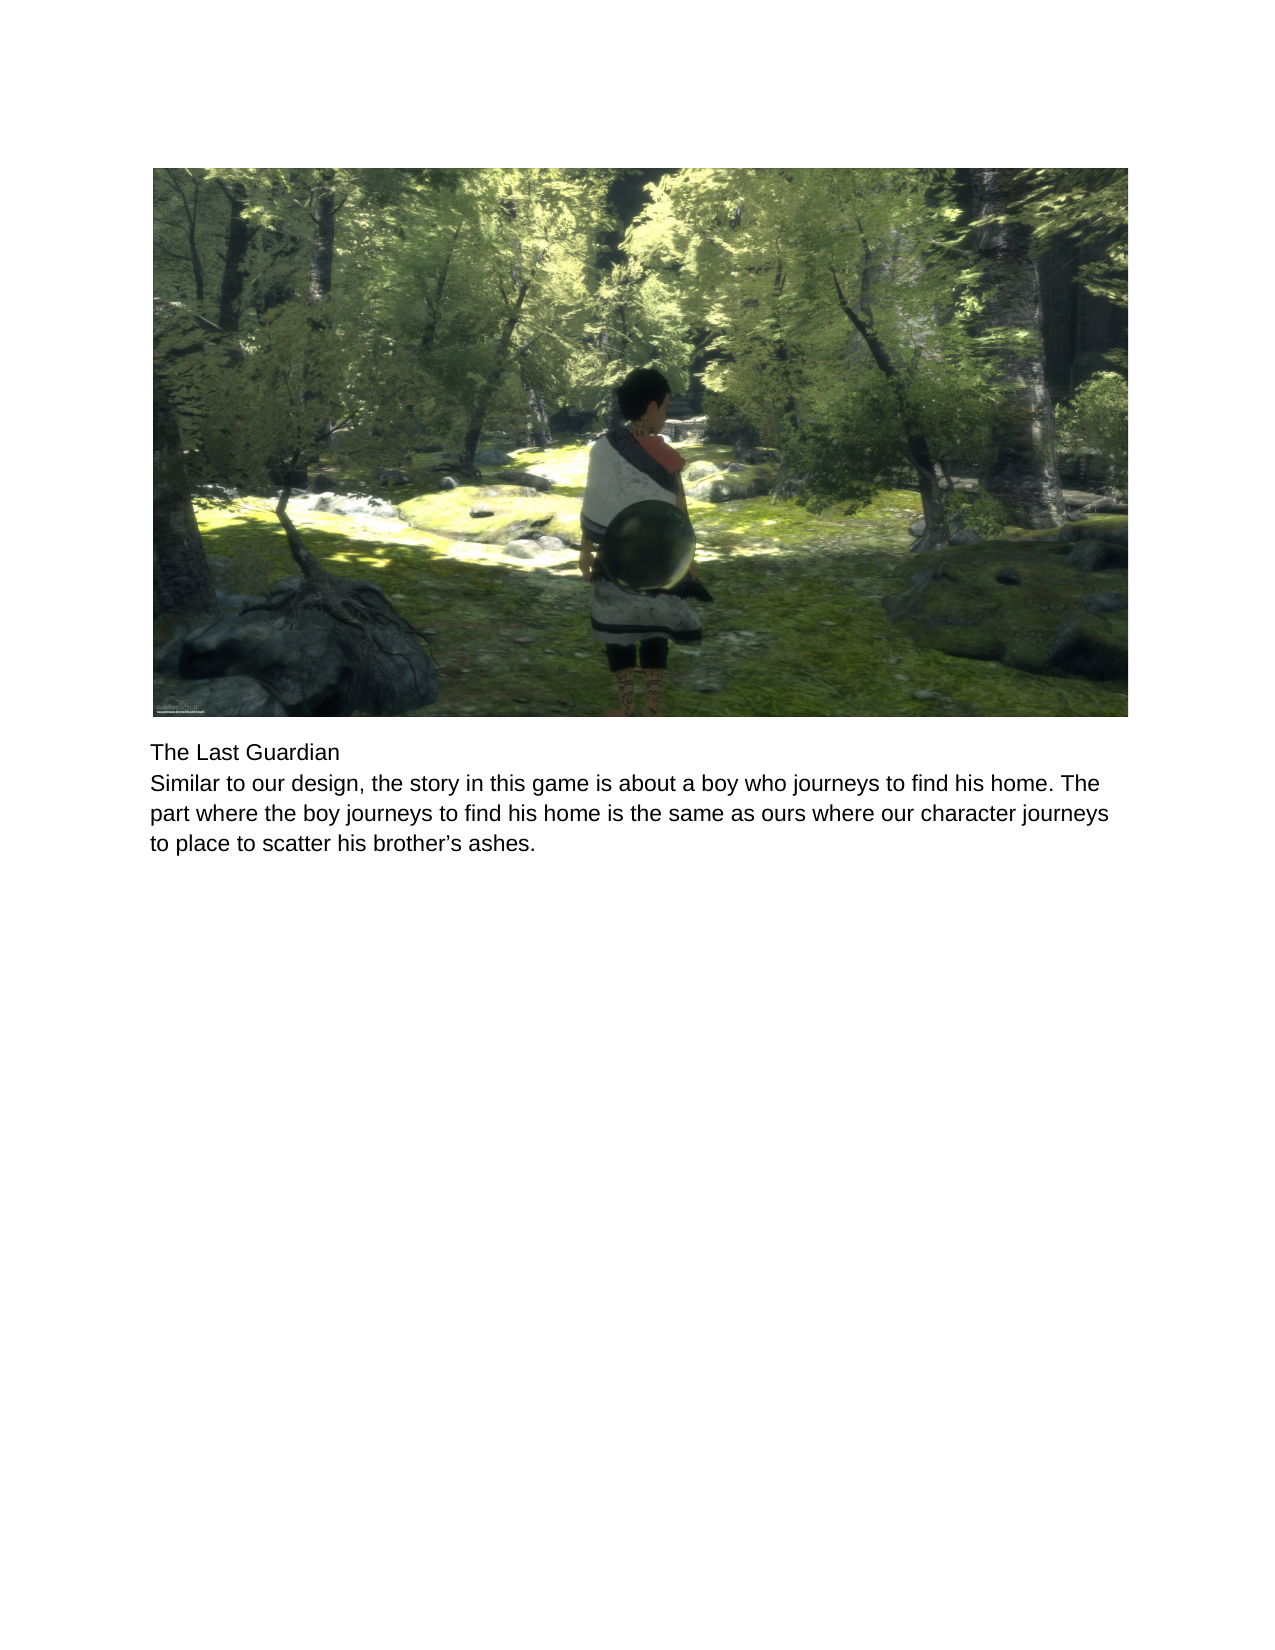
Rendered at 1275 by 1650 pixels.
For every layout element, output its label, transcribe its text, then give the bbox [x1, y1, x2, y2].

text Similar to our design, the story in this game is about a boy who journeys to find his home. The part where the boy journeys to find his home is the same as ours where our character journeys to place to scatter his brother’s ashes. [150, 769, 1125, 856]
picture [153, 168, 1129, 717]
